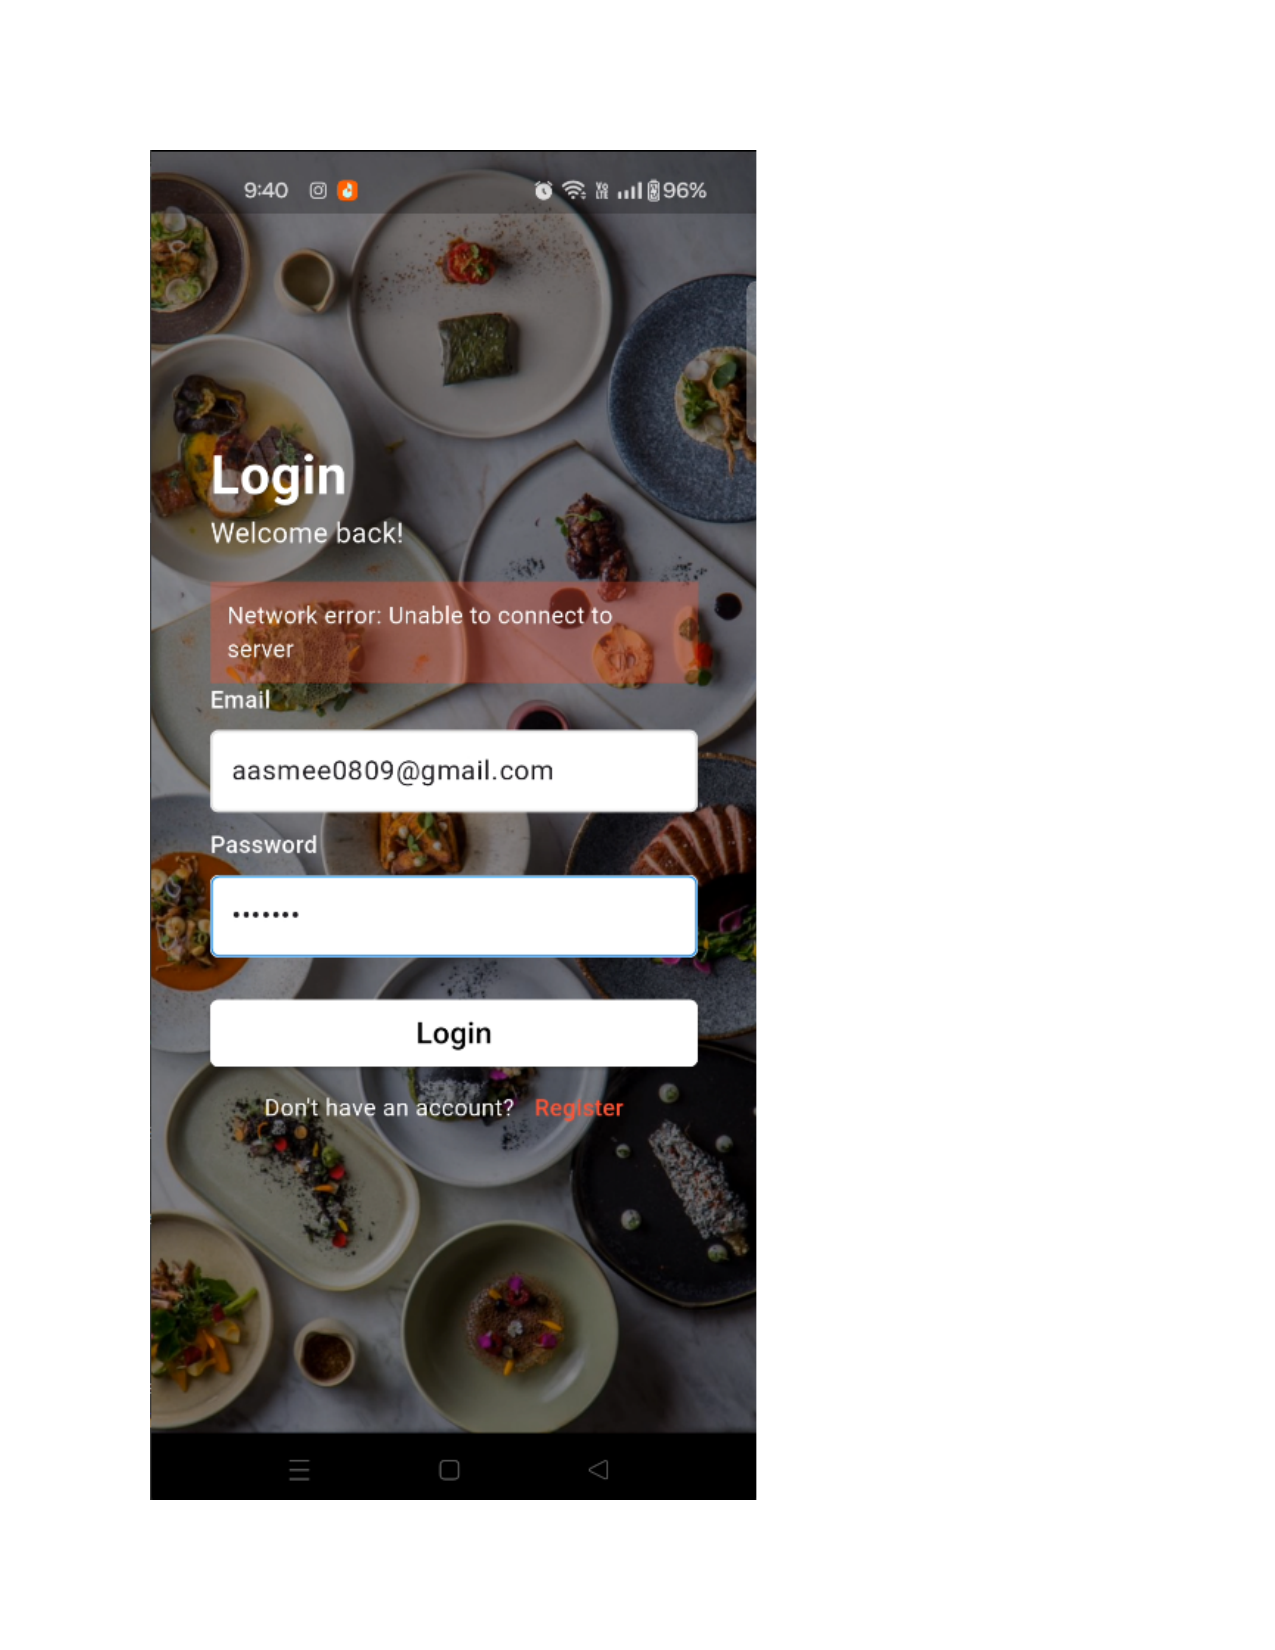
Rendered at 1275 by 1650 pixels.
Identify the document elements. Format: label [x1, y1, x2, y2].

picture [150, 150, 757, 1500]
